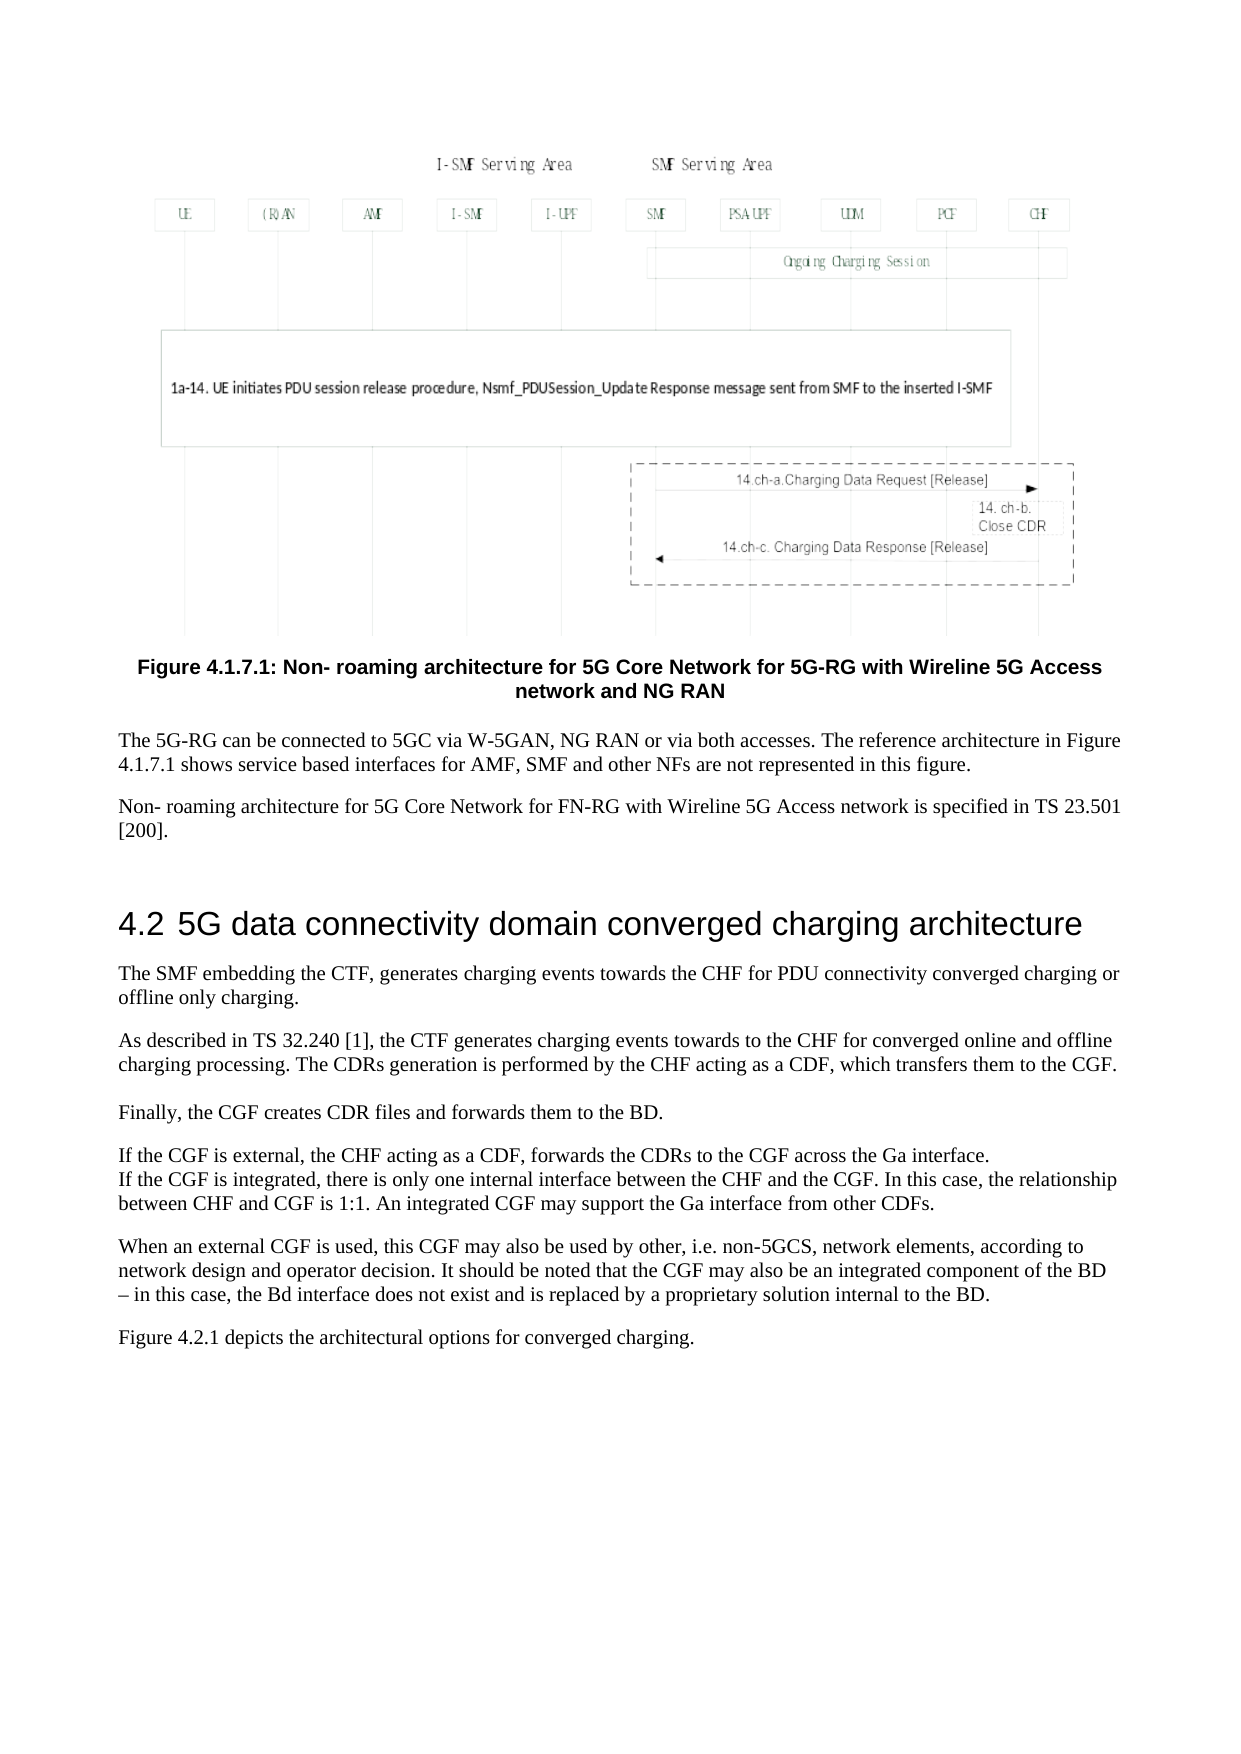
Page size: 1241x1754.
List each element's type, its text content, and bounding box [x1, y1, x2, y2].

text Figure 4.2.1 depicts the architectural options for converged charging. [118, 1325, 1122, 1349]
text As described in TS 32.240 [1], the CTF generates charging events towards to the CHF for converged online and offline charging processing. The CDRs generation is performed by the CHF acting as a CDF, which transfers them to the CGF. Finally, the CGF creates CDR files and forwards them to the BD. [118, 1028, 1122, 1124]
text The SMF embedding the CTF, generates charging events towards the CHF for PDU connectivity converged charging or offline only charging. [118, 961, 1122, 1009]
text When an external CGF is used, this CGF may also be used by other, i.e. non-5GCS, network elements, according to network design and operator decision. It should be noted that the CGF may also be an integrated component of the BD – in this case, the Bd interface does not exist and is replaced by a proprietary solution internal to the BD. [118, 1234, 1122, 1306]
subtitle 4.2 5G data connectivity domain converged charging architecture [118, 904, 1122, 942]
text The 5G-RG can be connected to 5GC via W-5GAN, NG RAN or via both accesses. The reference architecture in Figure 4.1.7.1 shows service based interfaces for AMF, SMF and other NFs are not represented in this figure. [118, 727, 1122, 776]
text Figure 4.1.7.1: Non- roaming architecture for 5G Core Network for 5G-RG with Wireline 5G Access network and NG RAN [118, 654, 1122, 702]
text Non- roaming architecture for 5G Core Network for FN-RG with Wireline 5G Access network is specified in TS 23.501 [200]. [118, 794, 1122, 842]
text If the CGF is external, the CHF acting as a CDF, forwards the CDRs to the CGF across the Ga interface. If the CGF is integrated, there is only one internal interface between the CHF and the CGF. In this case, the relationship between CHF and CGF is 1:1. An integrated CGF may support the Ga interface from other CDFs. [118, 1143, 1122, 1215]
